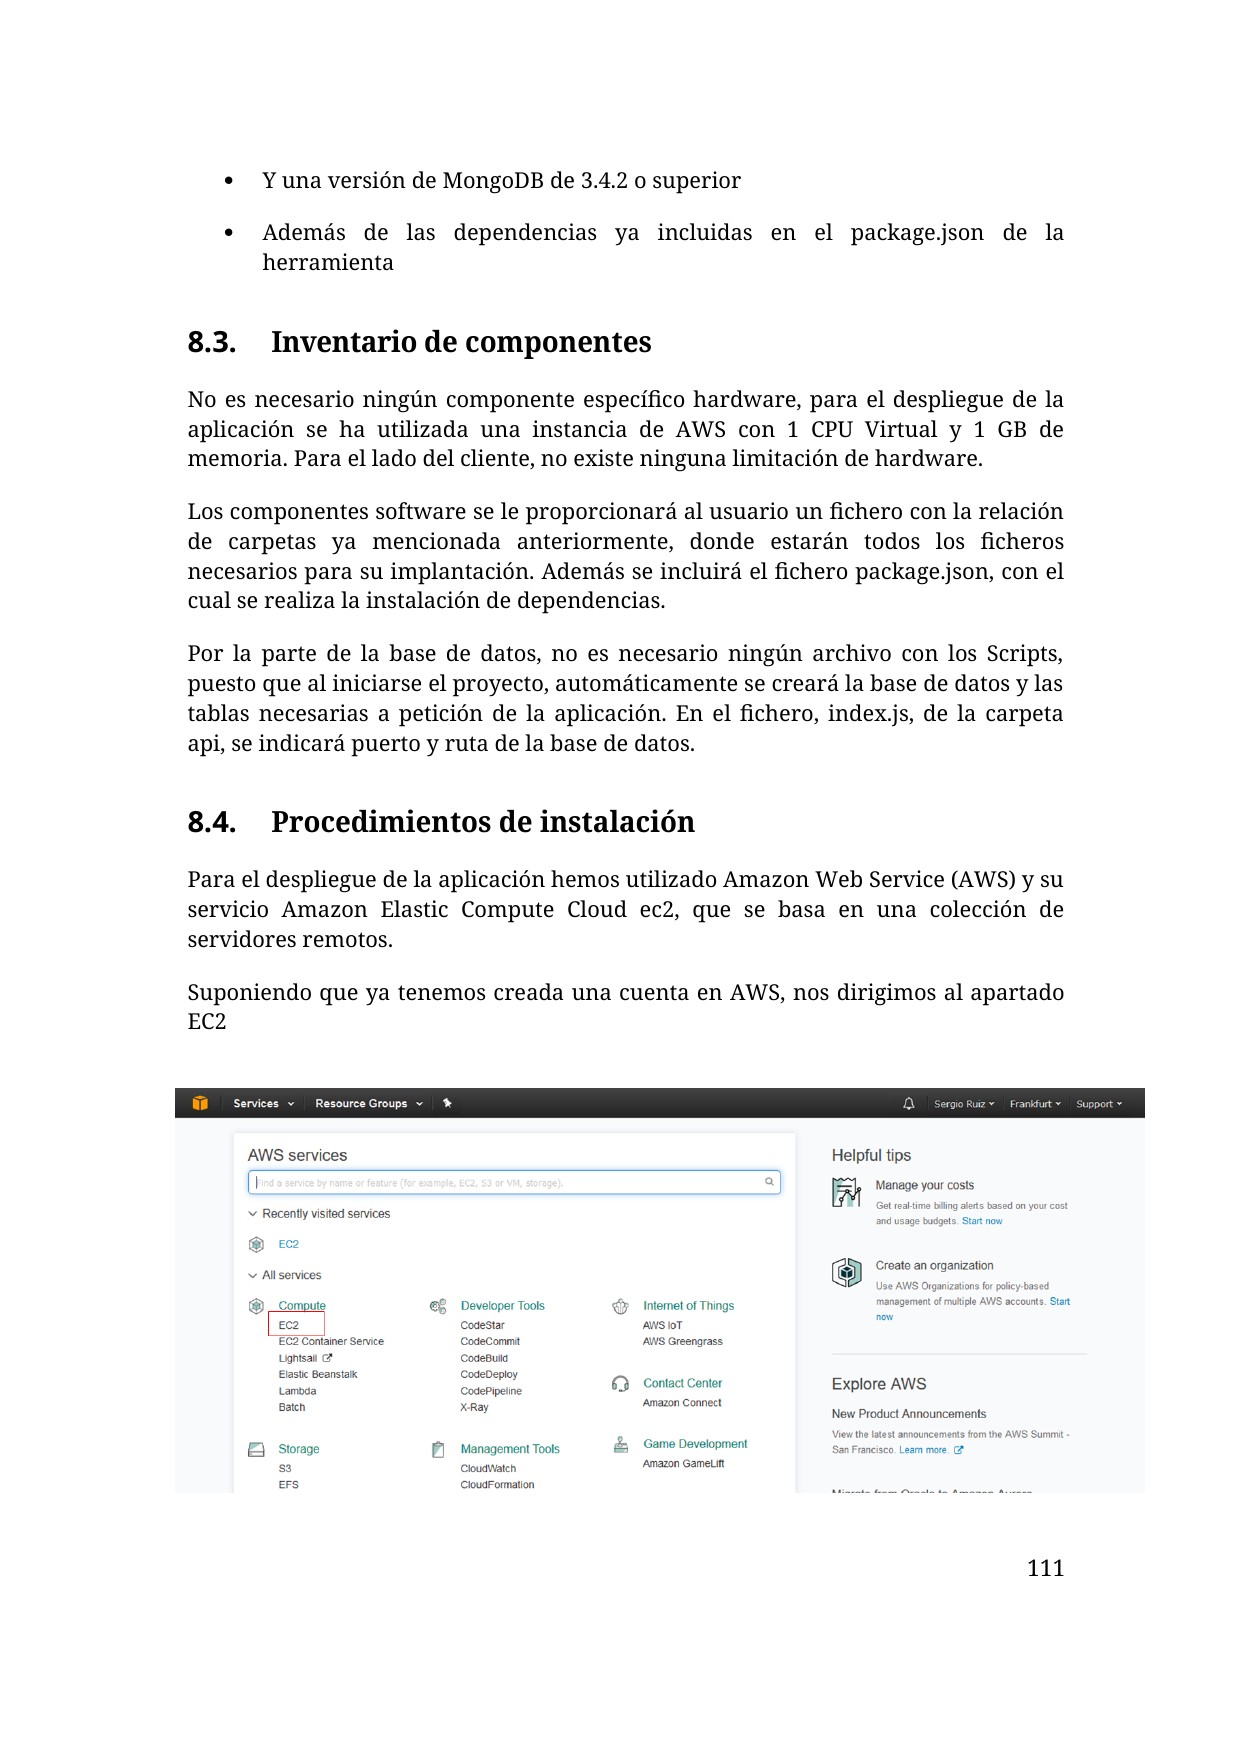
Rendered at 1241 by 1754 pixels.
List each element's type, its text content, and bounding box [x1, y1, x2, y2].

subtitle Procedimientos de instalación [187, 802, 1065, 841]
text Para el despliegue de la aplicación hemos utilizado Amazon Web Service (AWS) y su servicio Amazon Elastic Compute Cloud ec2, que se basa en una colección de servidores remotos. [187, 864, 1065, 953]
text No es necesario ningún componente específico hardware, para el despliegue de la aplicación se ha utilizada una instancia de AWS con 1 CPU Virtual y 1 GB de memoria. Para el lado del cliente, no existe ninguna limitación de hardware. [187, 384, 1065, 473]
picture [175, 1088, 1145, 1493]
list Además de las dependencias ya incluidas en el package.json de la herramienta [225, 217, 1065, 277]
text Suponiendo que ya tenemos creada una cuenta en AWS, nos dirigimos al apartado EC2 [187, 976, 1065, 1036]
subtitle Inventario de componentes [187, 321, 1065, 361]
text Los componentes software se le proporcionará al usuario un fichero con la relación de carpetas ya mencionada anteriormente, donde estarán todos los ficheros necesarios para su implantación. Además se incluirá el fichero package.json, con el cual se realiza la instalación de dependencias. [187, 496, 1065, 615]
list Y una versión de MongoDB de 3.4.2 o superior [225, 164, 1065, 194]
text Por la parte de la base de datos, no es necesario ningún archivo con los Scripts, puesto que al iniciarse el proyecto, automáticamente se creará la base de datos y las tablas necesarias a petición de la aplicación. En el fichero, index.js, de la carpeta api, se indicará puerto y ruta de la base de datos. [187, 638, 1065, 757]
